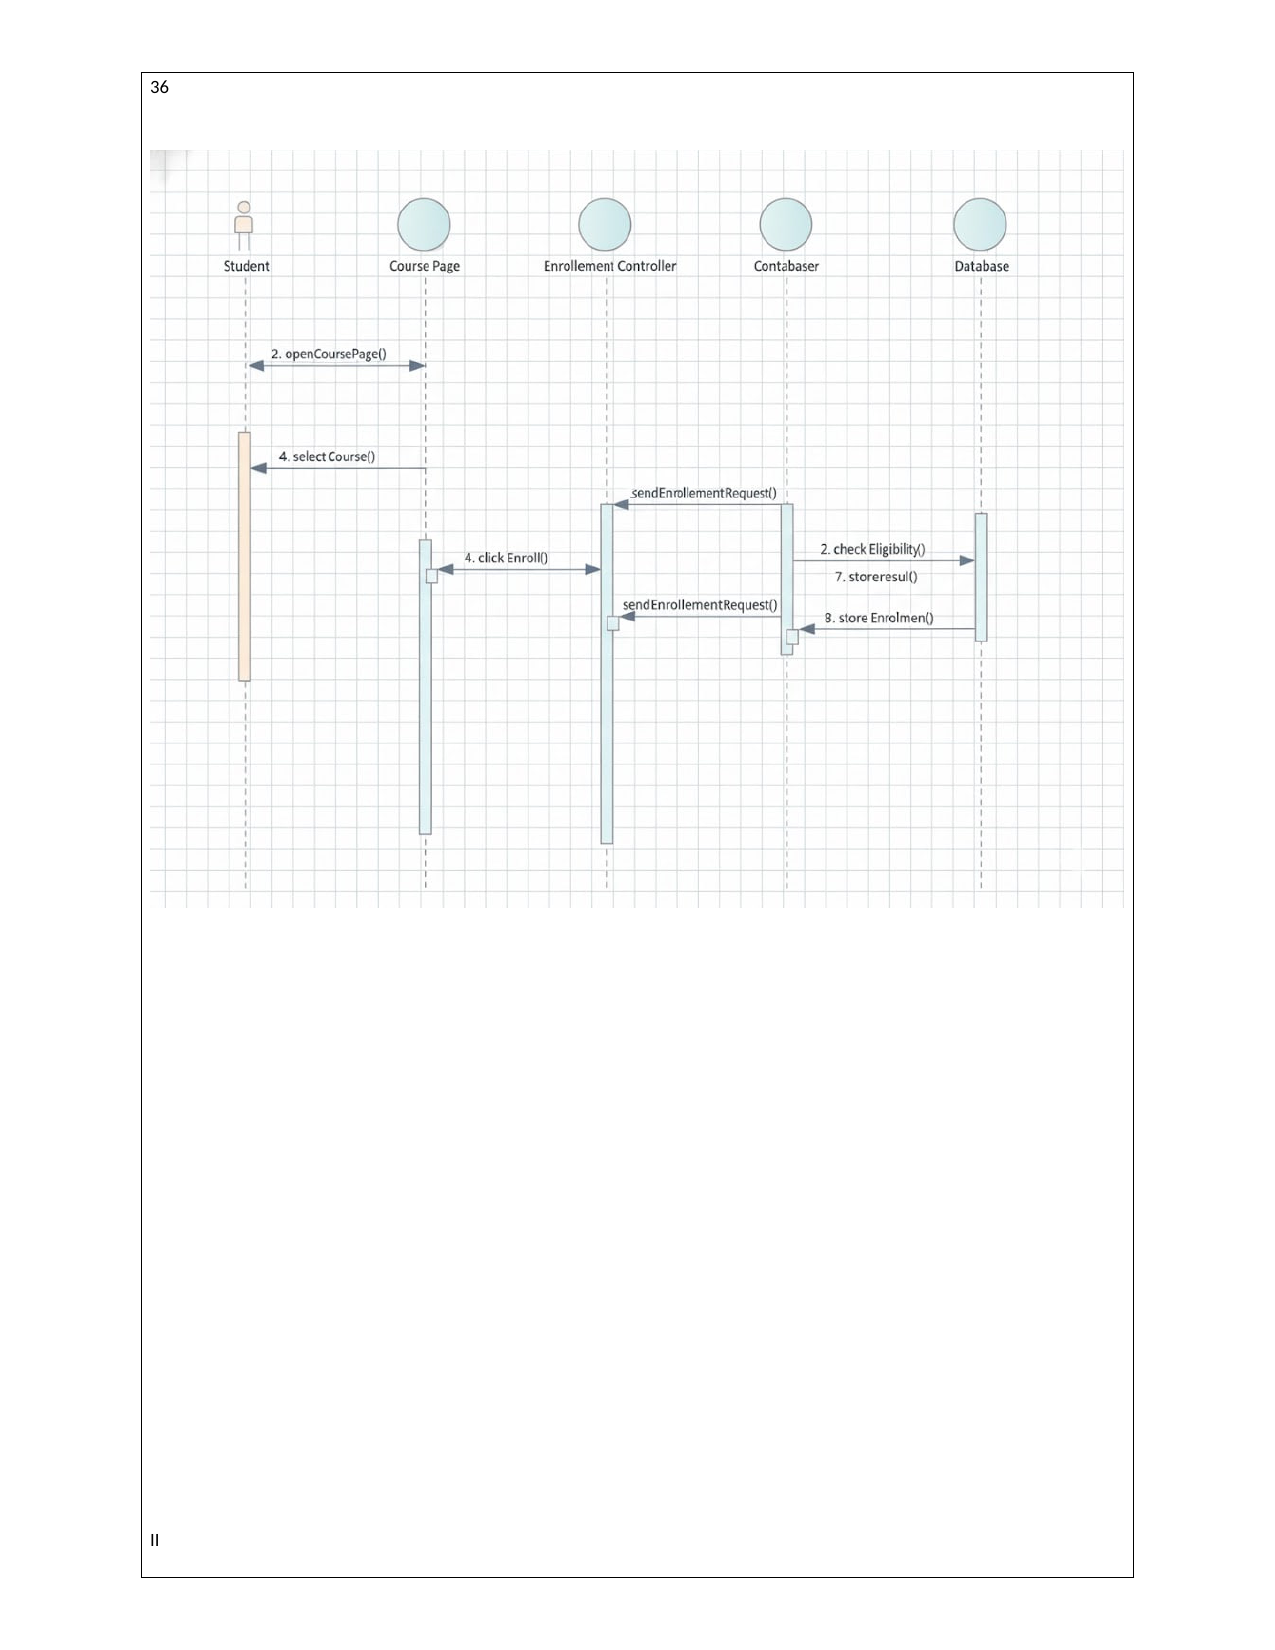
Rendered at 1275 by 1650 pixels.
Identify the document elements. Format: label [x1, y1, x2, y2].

picture [150, 150, 1124, 908]
